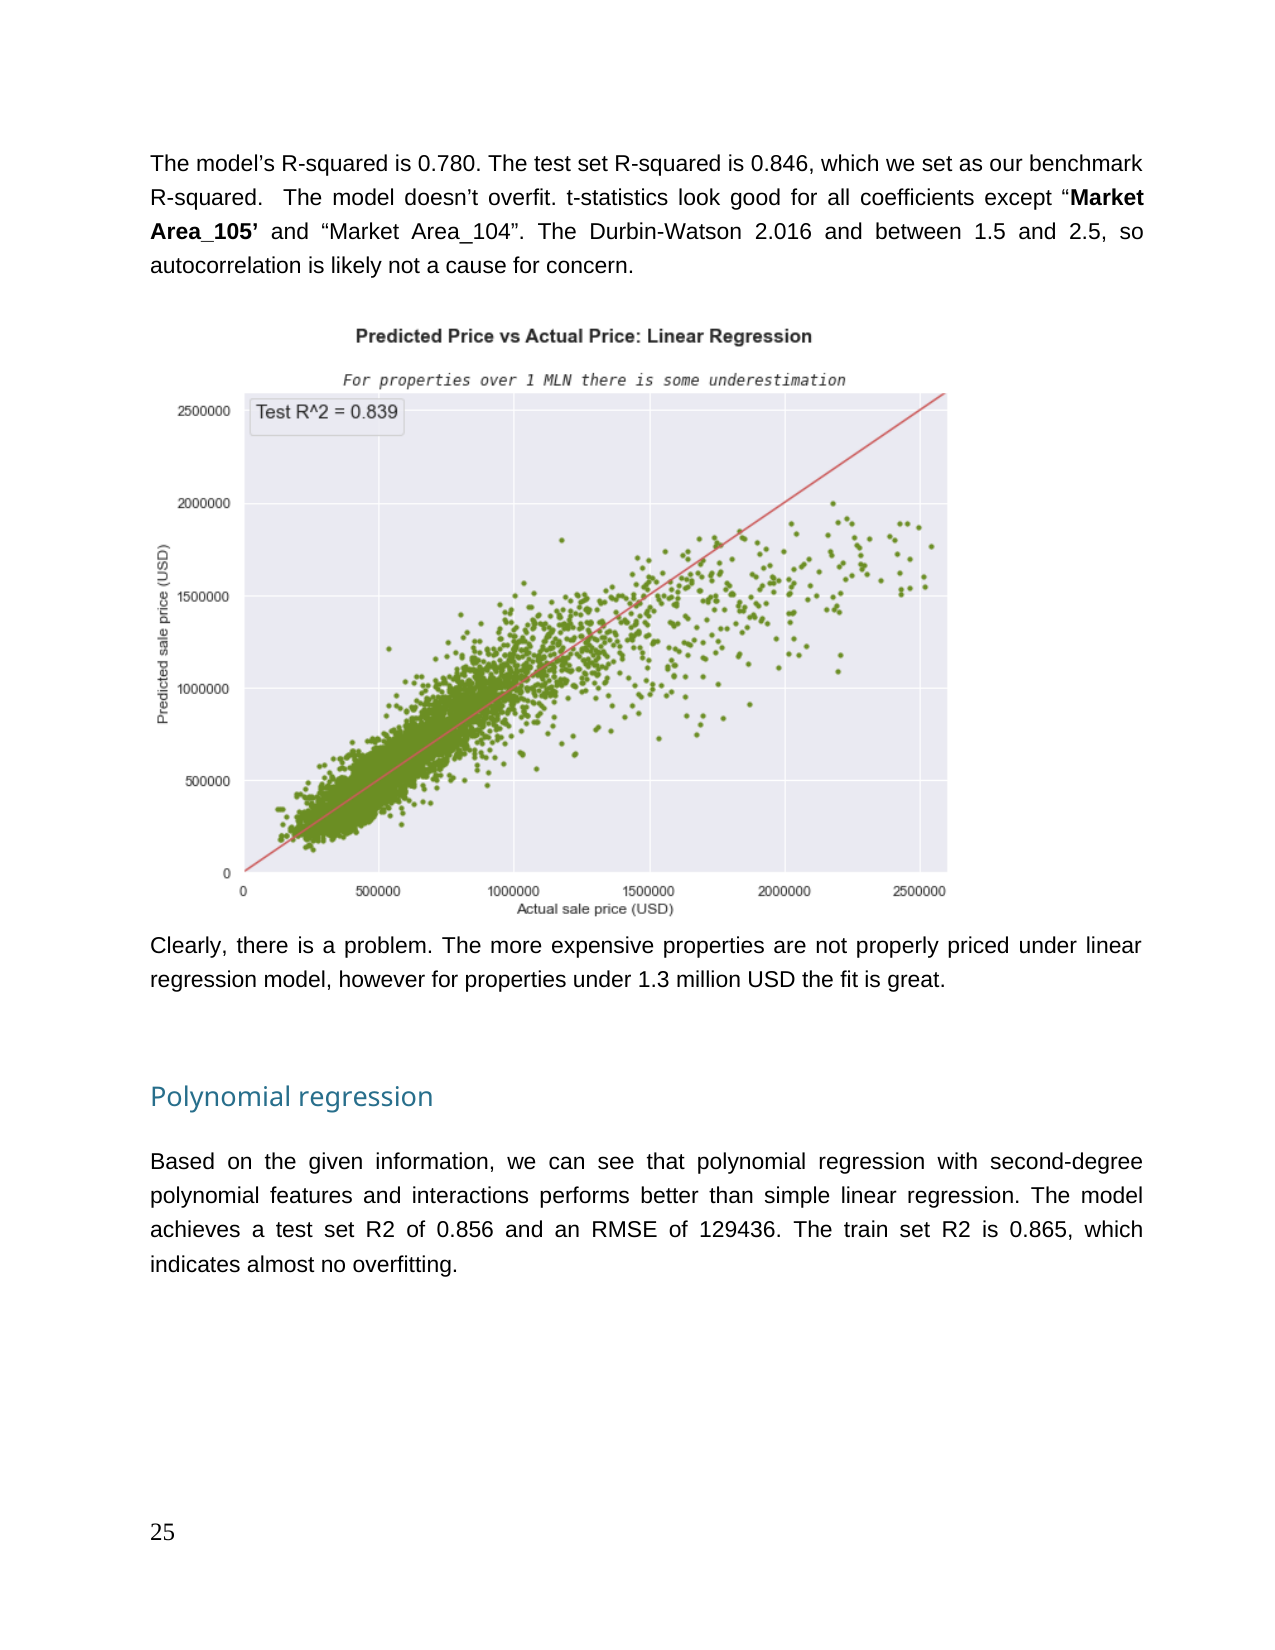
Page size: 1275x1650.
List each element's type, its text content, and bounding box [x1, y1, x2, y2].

text The model’s R-squared is 0.780. The test set R-squared is 0.846, which we set as our benchmark R-squared. The model doesn’t overfit. t-statistics look good for all coefficients except “Market Area_105’ and “Market Area_104”. The Durbin-Watson 2.016 and between 1.5 and 2.5, so autocorrelation is likely not a cause for concern. [150, 150, 1144, 279]
picture [150, 320, 955, 924]
text Clearly, there is a problem. The more expensive properties are not properly priced under linear regression model, however for properties under 1.3 million USD the fit is great. [150, 958, 1144, 992]
subtitle Polynomial regression [150, 1077, 1144, 1114]
text Based on the given information, we can see that polynomial regression with second-degree polynomial features and interactions performs better than simple linear regression. The model achieves a test set R2 of 0.856 and an RMSE of 129436. The train set R2 is 0.865, which indicates almost no overfitting. [150, 1148, 1144, 1277]
